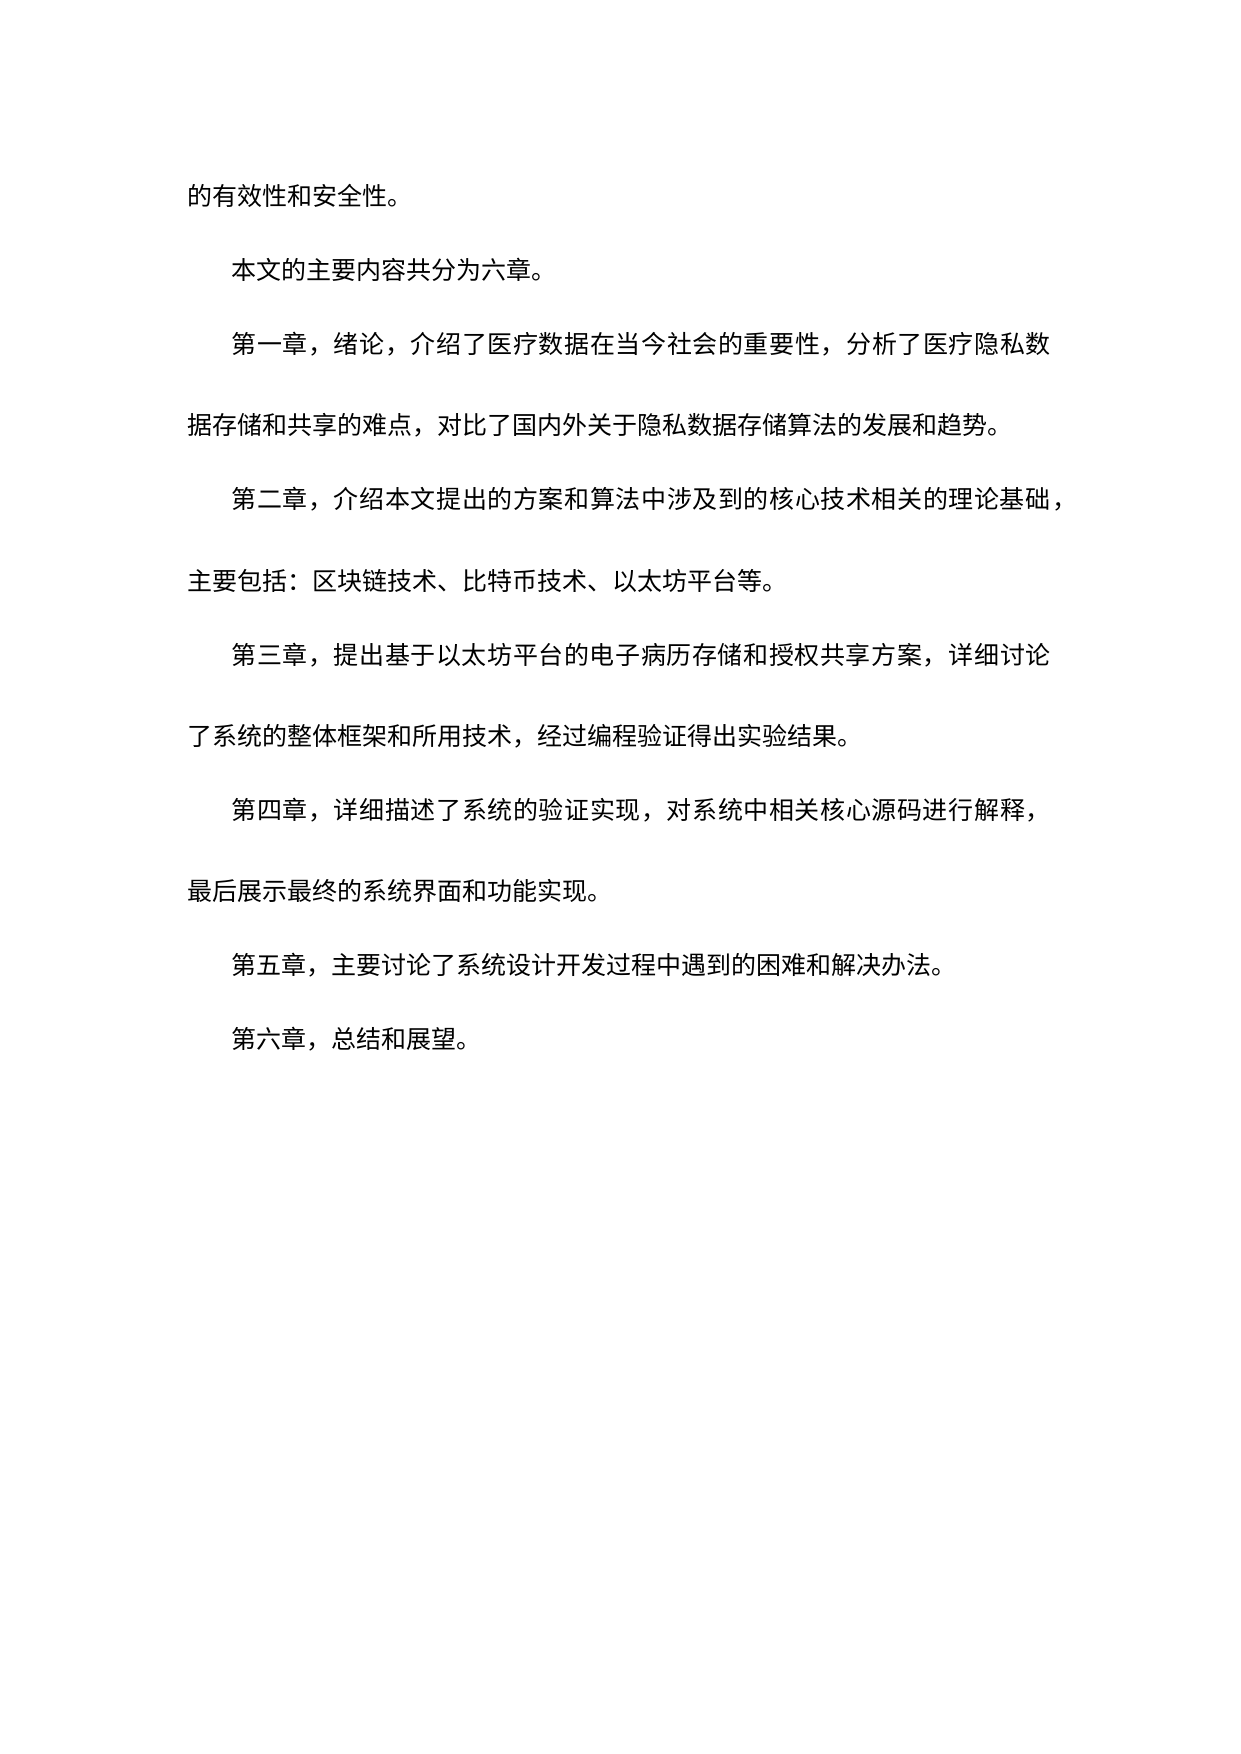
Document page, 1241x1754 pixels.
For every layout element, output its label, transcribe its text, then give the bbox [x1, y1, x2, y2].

text 第三章，提出基于以太坊平台的电子病历存储和授权共享方案，详细讨论了系统的整体框架和所用技术，经过编程验证得出实验结果。 [187, 621, 1053, 767]
text 第五章，主要讨论了系统设计开发过程中遇到的困难和解决办法。 [187, 931, 1053, 996]
text 本文的主要内容共分为六章。 [187, 236, 1053, 301]
text 第六章，总结和展望。 [187, 1005, 1053, 1070]
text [187, 162, 1053, 227]
text 第四章，详细描述了系统的验证实现，对系统中相关核心源码进行解释，最后展示最终的系统界面和功能实现。 [187, 776, 1053, 922]
text 第二章，介绍本文提出的方案和算法中涉及到的核心技术相关的理论基础，主要包括：区块链技术、比特币技术、以太坊平台等。 [187, 465, 1053, 612]
text 第一章，绪论，介绍了医疗数据在当今社会的重要性，分析了医疗隐私数据存储和共享的难点，对比了国内外关于隐私数据存储算法的发展和趋势。 [187, 310, 1053, 456]
